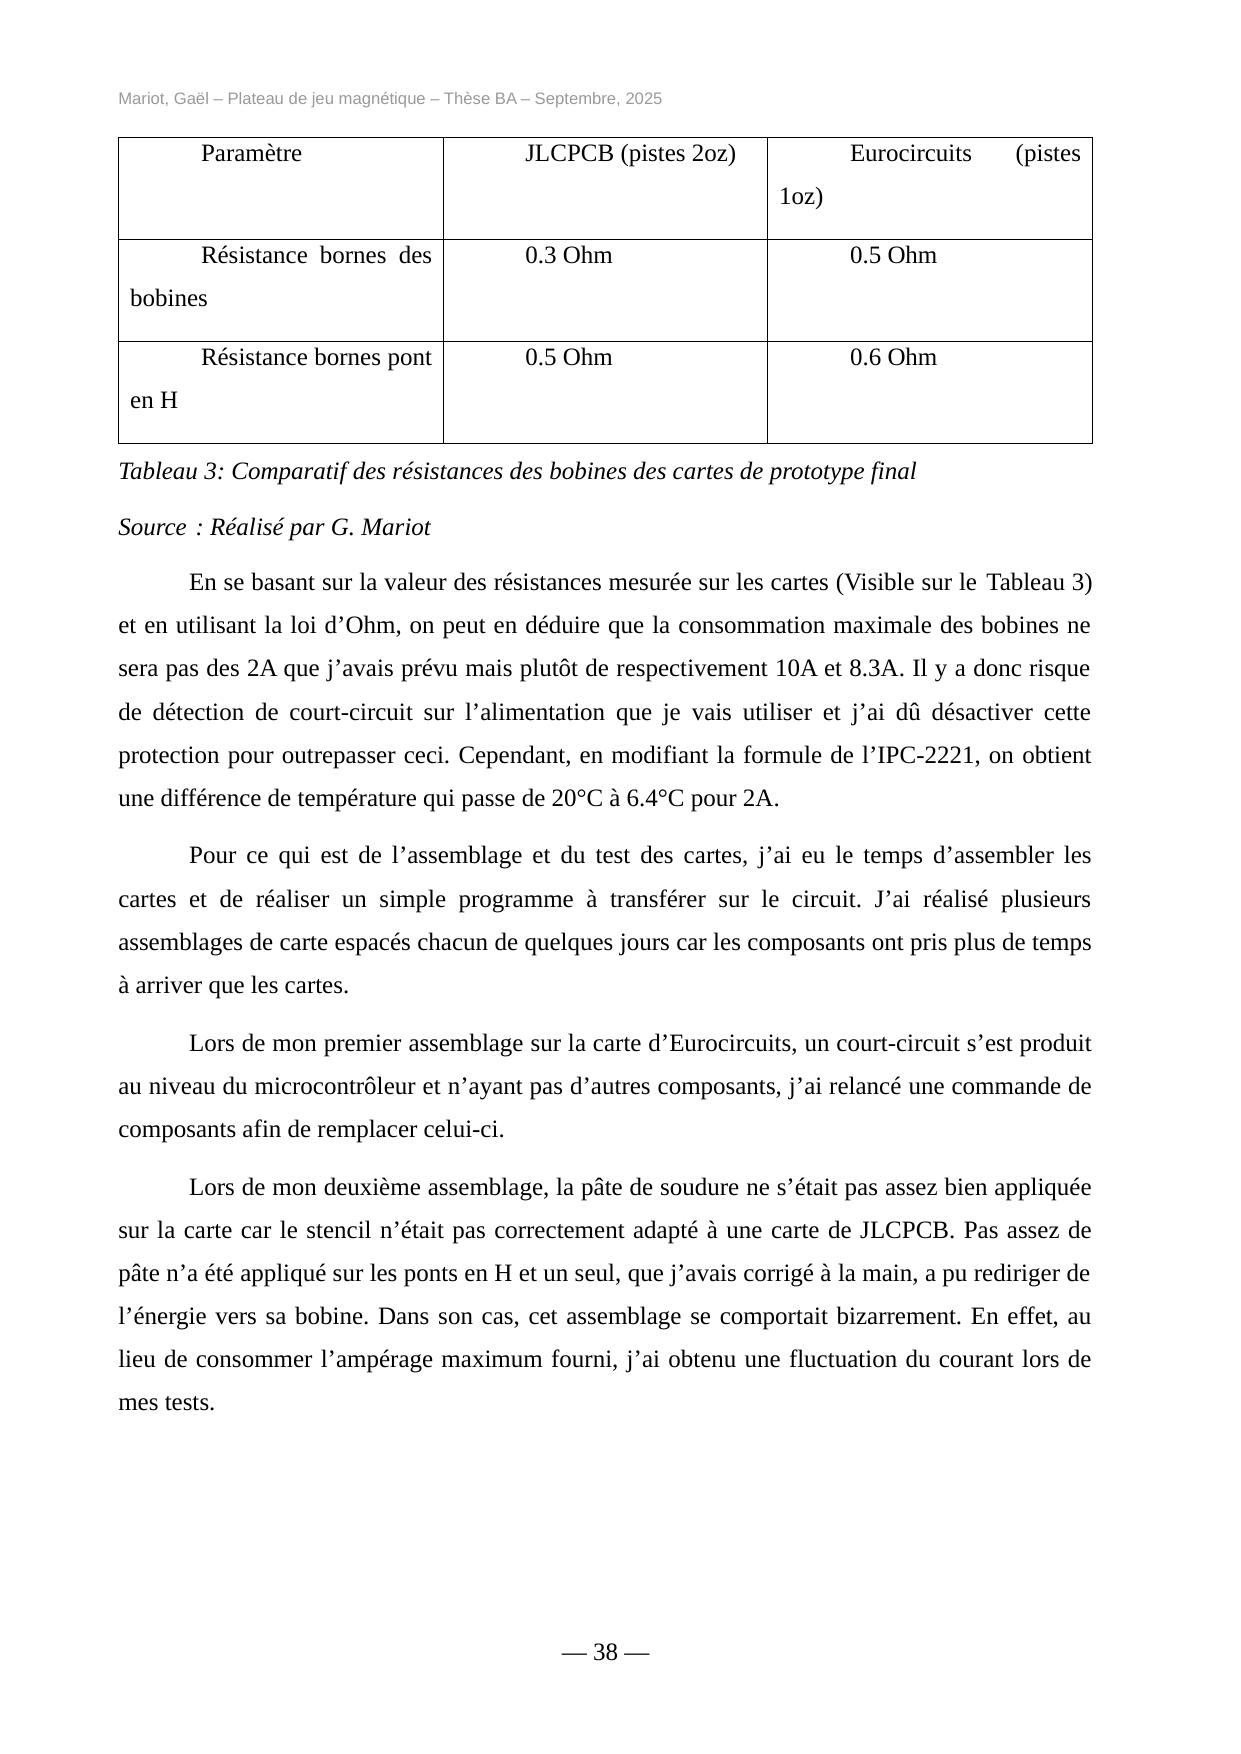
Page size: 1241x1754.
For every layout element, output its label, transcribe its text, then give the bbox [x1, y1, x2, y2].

table_cell 0.6 Ohm [768, 342, 1092, 442]
text Tableau 3: Comparatif des résistances des bobines des cartes de prototype final [118, 456, 1093, 485]
text Source : Réalisé par G. Mariot [118, 512, 1093, 540]
text En se basant sur la valeur des résistances mesurée sur les cartes (Visible sur le Tableau 3) et en utilisant la loi d’Ohm, on peut en déduire que la consommation maximale des bobines ne sera pas des 2A que j’avais prévu mais plutôt de respectivement 10A et 8.3A. Il y a donc risque de détection de court-circuit sur l’alimentation que je vais utiliser et j’ai dû désactiver cette protection pour outrepasser ceci. Cependant, en modifiant la formule de l’IPC-2221, on obtient une différence de température qui passe de 20°C à 6.4°C pour 2A. [118, 567, 1093, 812]
table_cell Résistance bornes des bobines [119, 240, 443, 341]
table_cell Résistance bornes pont en H [119, 342, 443, 442]
table_cell 0.5 Ohm [768, 240, 1092, 341]
table_header Paramètre [119, 138, 443, 239]
text Lors de mon deuxième assemblage, la pâte de soudure ne s’était pas assez bien appliquée sur la carte car le stencil n’était pas correctement adapté à une carte de JLCPCB. Pas assez de pâte n’a été appliqué sur les ponts en H et un seul, que j’avais corrigé à la main, a pu rediriger de l’énergie vers sa bobine. Dans son cas, cet assemblage se comportait bizarrement. En effet, au lieu de consommer l’ampérage maximum fourni, j’ai obtenu une fluctuation du courant lors de mes tests. [118, 1172, 1093, 1416]
text Lors de mon premier assemblage sur la carte d’Eurocircuits, un court-circuit s’est produit au niveau du microcontrôleur et n’ayant pas d’autres composants, j’ai relancé une commande de composants afin de remplacer celui-ci. [118, 1028, 1093, 1143]
table_header JLCPCB (pistes 2oz) [444, 138, 767, 239]
table_cell 0.5 Ohm [444, 342, 767, 442]
text Pour ce qui est de l’assemblage et du test des cartes, j’ai eu le temps d’assembler les cartes et de réaliser un simple programme à transférer sur le circuit. J’ai réalisé plusieurs assemblages de carte espacés chacun de quelques jours car les composants ont pris plus de temps à arriver que les cartes. [118, 841, 1093, 999]
table_cell 0.3 Ohm [444, 240, 767, 341]
table_header Eurocircuits (pistes 1oz) [768, 138, 1092, 239]
